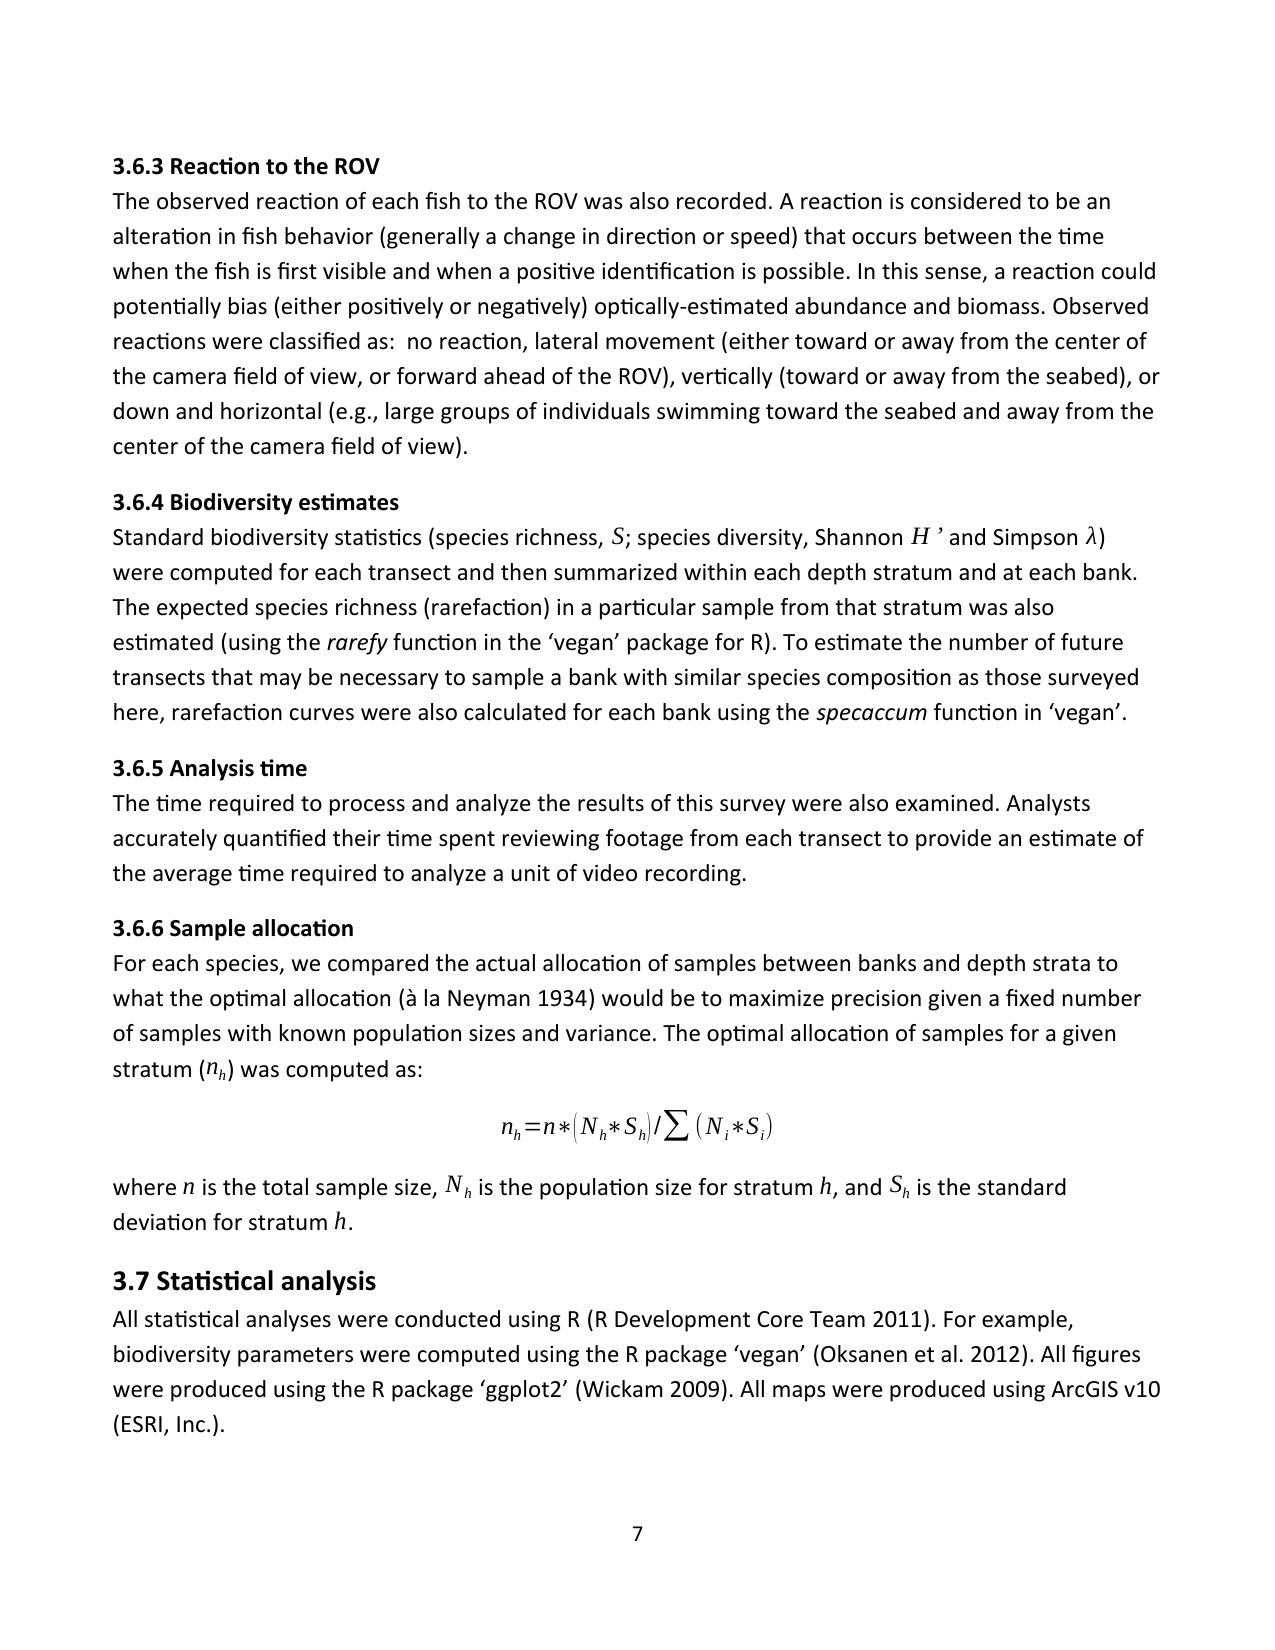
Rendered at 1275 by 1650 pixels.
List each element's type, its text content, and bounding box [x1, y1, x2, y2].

text The time required to process and analyze the results of this survey were also examined. Analysts accurately quantified their time spent reviewing footage from each transect to provide an estimate of the average time required to analyze a unit of video recording. [112, 787, 1162, 887]
subtitle 3.6.6 Sample allocation [112, 912, 1162, 943]
subtitle 3.6.4 Biodiversity estimates [112, 486, 1162, 516]
subtitle 3.7 Statistical analysis [112, 1262, 1162, 1298]
text where is the total sample size, is the population size for stratum , and is the standard deviation for stratum . [112, 1170, 1162, 1237]
subtitle 3.6.5 Analysis time [112, 752, 1162, 782]
text For each species, we compared the actual allocation of samples between banks and depth strata to what the optimal allocation (à la Neyman 1934) would be to maximize precision given a fixed number of samples with known population sizes and variance. The optimal allocation of samples for a given stratum () was computed as: [112, 947, 1162, 1084]
text All statistical analyses were conducted using R (R Development Core Team 2011). For example, biodiversity parameters were computed using the R package ‘vegan’ (Oksanen et al. 2012). All figures were produced using the R package ‘ggplot2’ (Wickam 2009). All maps were produced using ArcGIS v10 (ESRI, Inc.). [112, 1303, 1162, 1438]
text Standard biodiversity statistics (species richness, ; species diversity, Shannon and Simpson ) were computed for each transect and then summarized within each depth stratum and at each bank. The expected species richness (rarefaction) in a particular sample from that stratum was also estimated (using the rarefy function in the ‘vegan’ package for R). To estimate the number of future transects that may be necessary to sample a bank with similar species composition as those surveyed here, rarefaction curves were also calculated for each bank using the specaccum function in ‘vegan’. [112, 521, 1162, 726]
text The observed reaction of each fish to the ROV was also recorded. A reaction is considered to be an alteration in fish behavior (generally a change in direction or speed) that occurs between the time when the fish is first visible and when a positive identification is possible. In this sense, a reaction could potentially bias (either positively or negatively) optically-estimated abundance and biomass. Observed reactions were classified as: no reaction, lateral movement (either toward or away from the center of the camera field of view, or forward ahead of the ROV), vertically (toward or away from the seabed), or down and horizontal (e.g., large groups of individuals swimming toward the seabed and away from the center of the camera field of view). [112, 185, 1162, 461]
subtitle 3.6.3 Reaction to the ROV [112, 150, 1162, 181]
